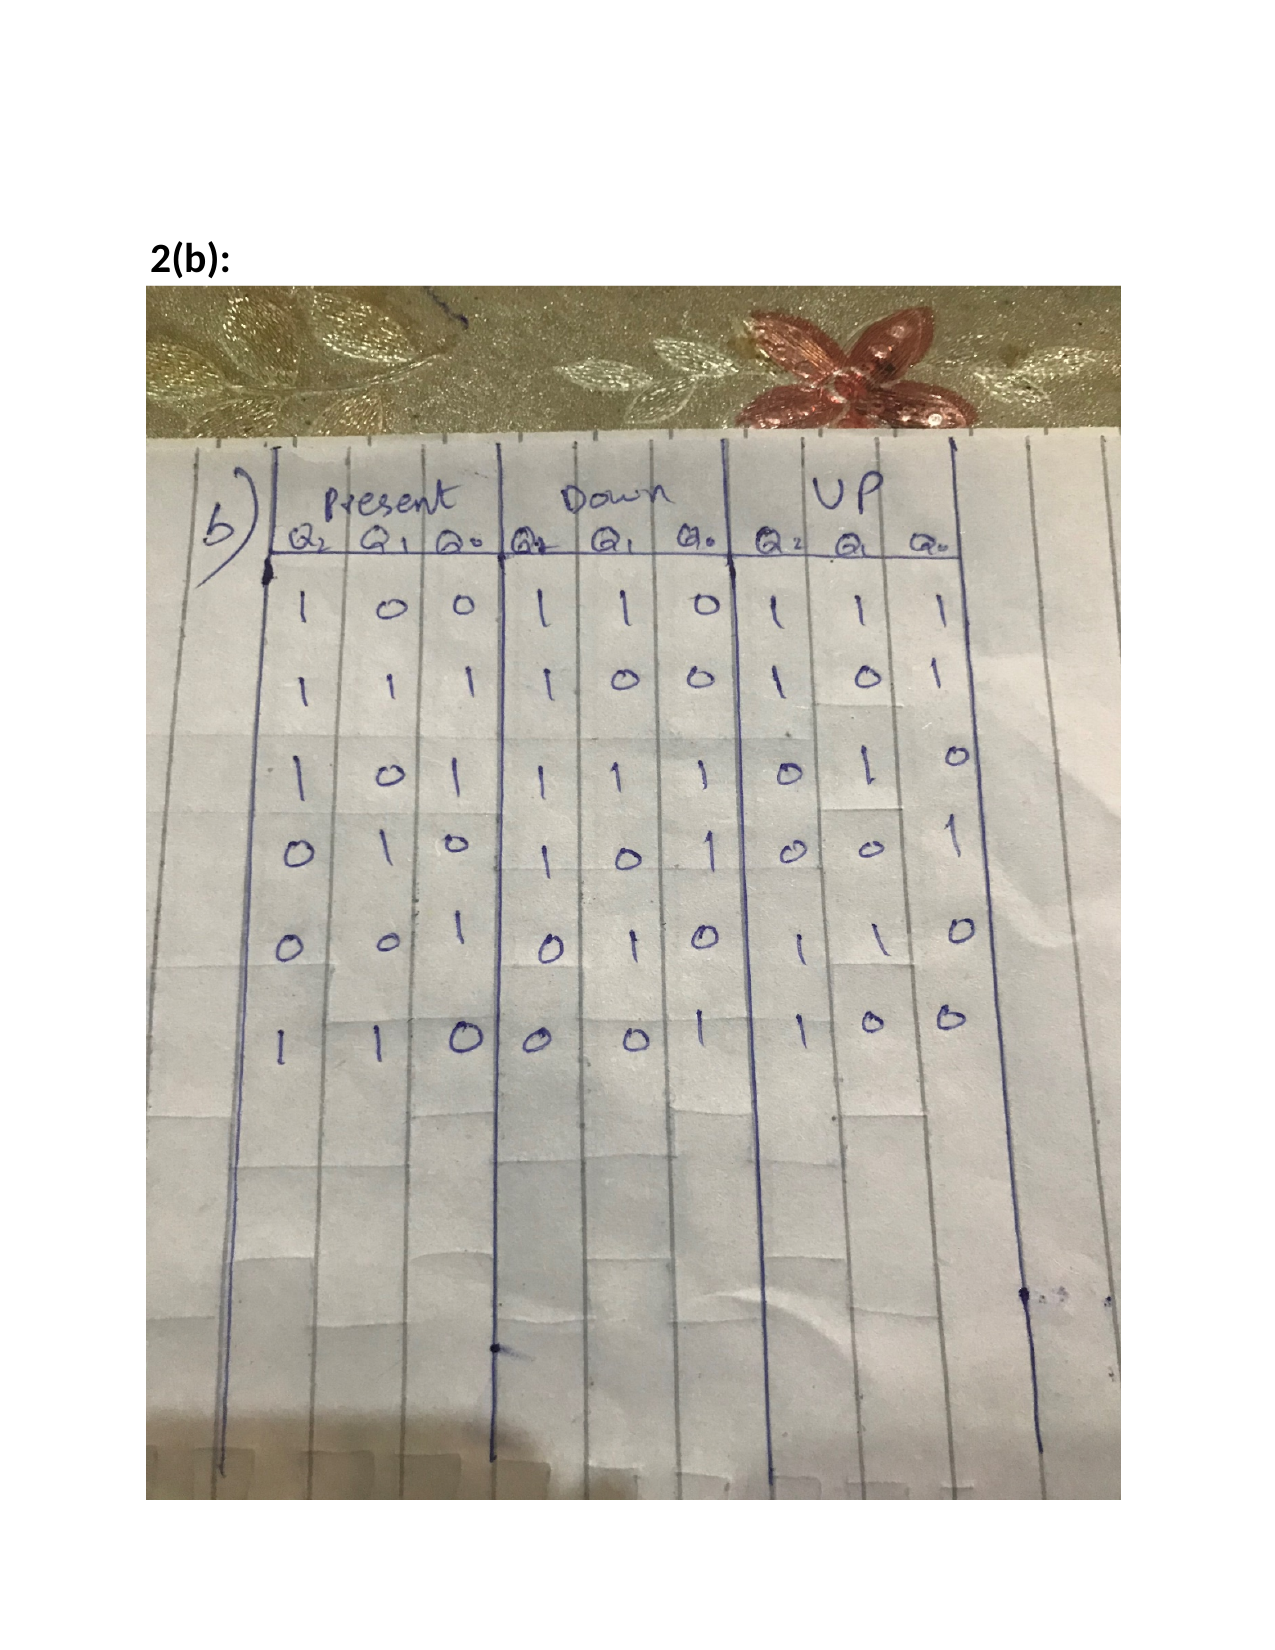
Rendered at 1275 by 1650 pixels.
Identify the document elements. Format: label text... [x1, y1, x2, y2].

text 2(b): [150, 232, 1125, 283]
picture [147, 287, 1121, 1499]
